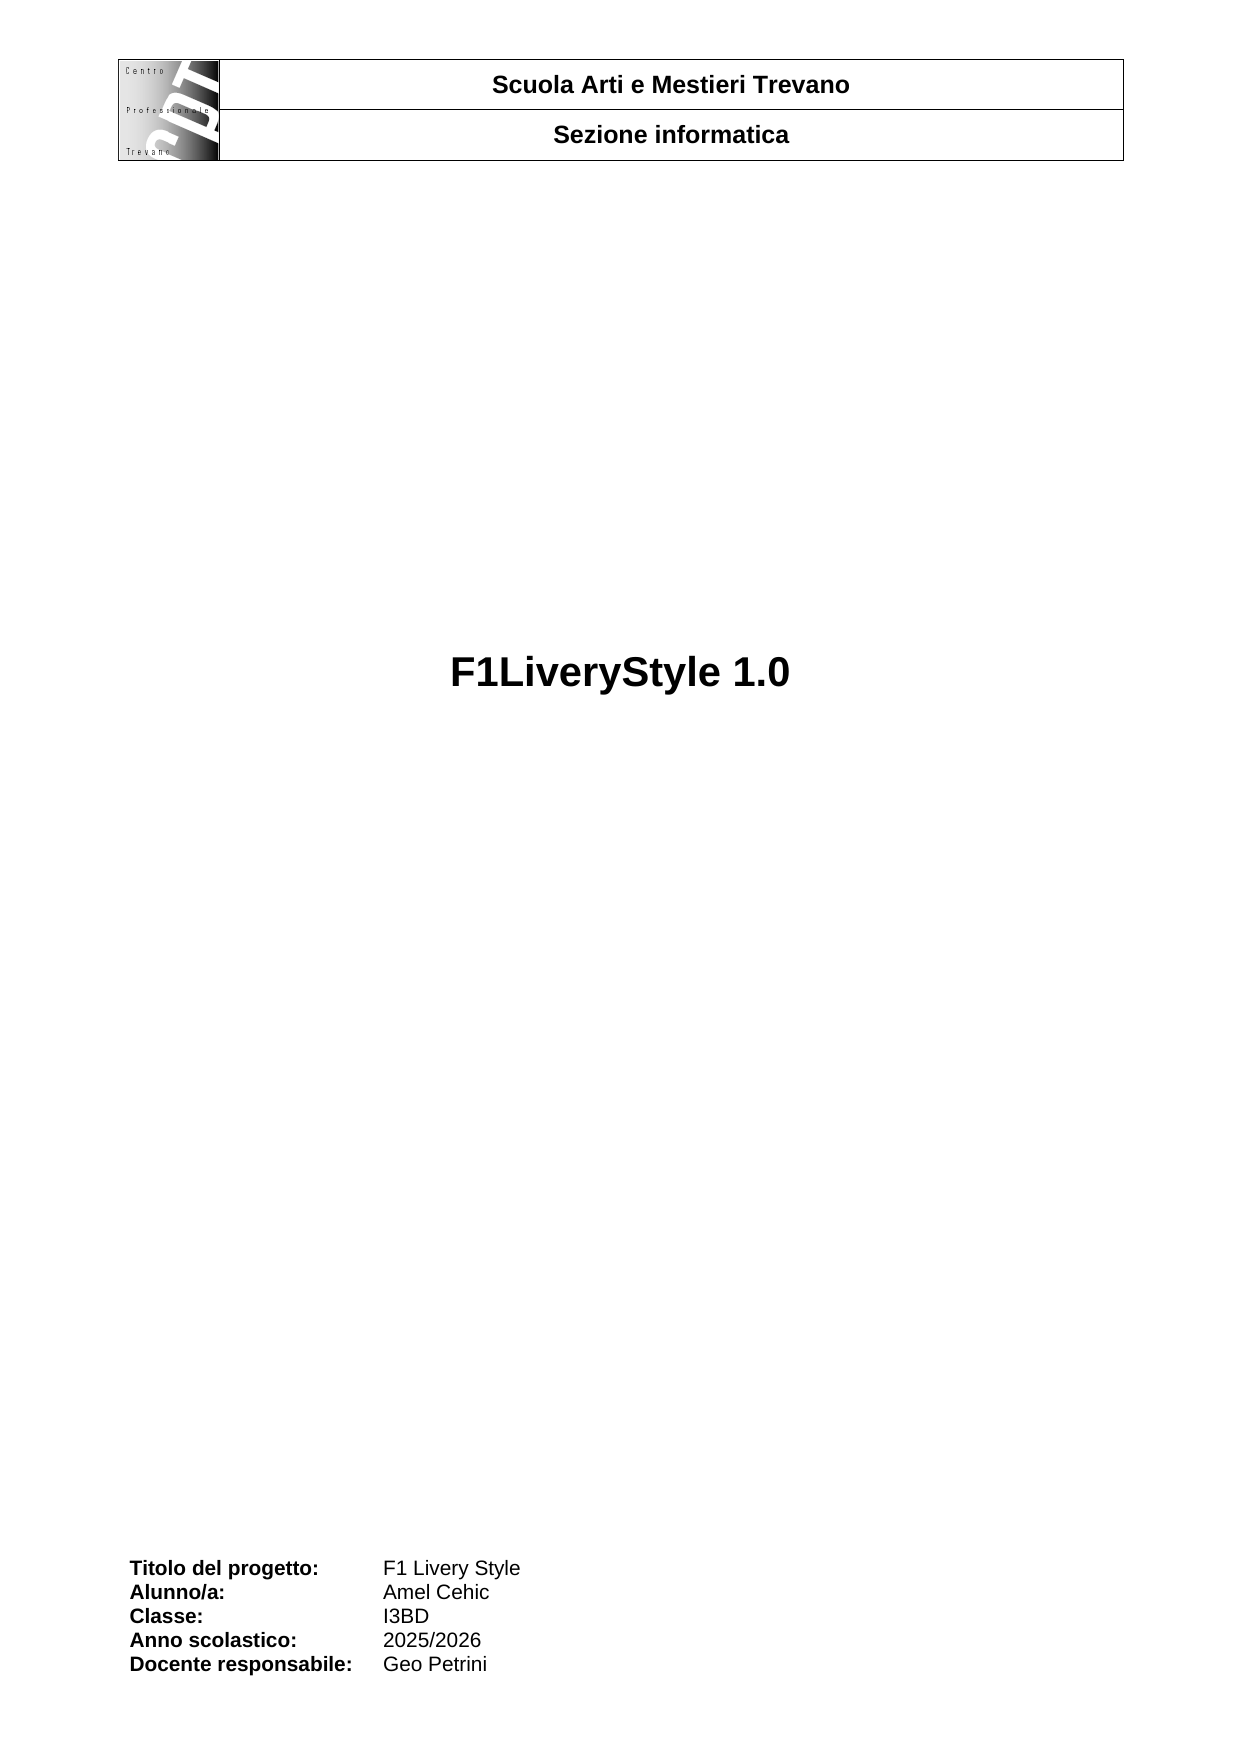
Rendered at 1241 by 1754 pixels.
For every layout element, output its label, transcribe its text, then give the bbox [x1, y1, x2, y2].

text F1LiveryStyle 1.0 [118, 647, 1122, 695]
picture [118, 60, 219, 160]
